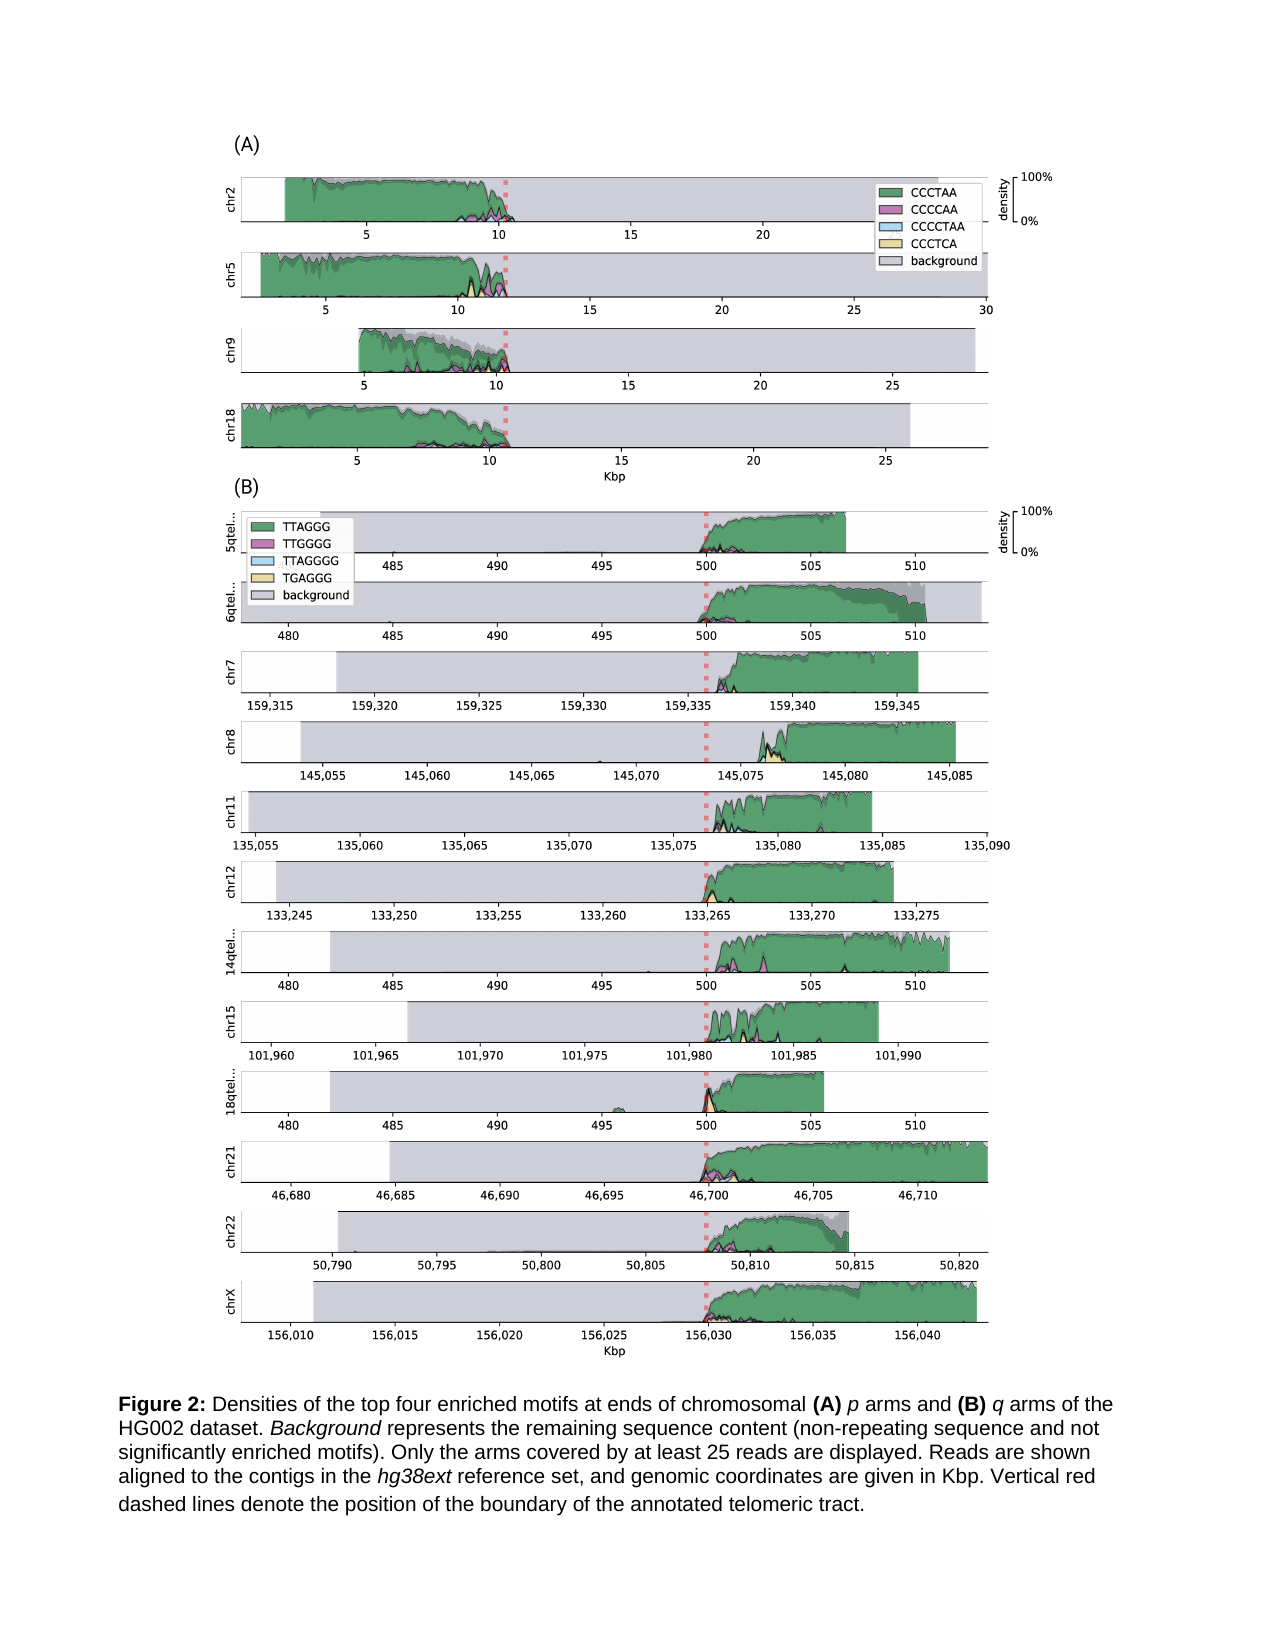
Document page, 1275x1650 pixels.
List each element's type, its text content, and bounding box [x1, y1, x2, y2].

picture [217, 118, 1058, 1363]
text Figure 2: Densities of the top four enriched motifs at ends of chromosomal (A) p arms and (B) q arms of the HG002 dataset. Background represents the remaining sequence content (non-repeating sequence and not significantly enriched motifs). Only the arms covered by at least 25 reads are displayed. Reads are shown aligned to the contigs in the hg38ext reference set, and genomic coordinates are given in Kbp. Vertical red dashed lines denote the position of the boundary of the annotated telomeric tract. [118, 1392, 1157, 1517]
